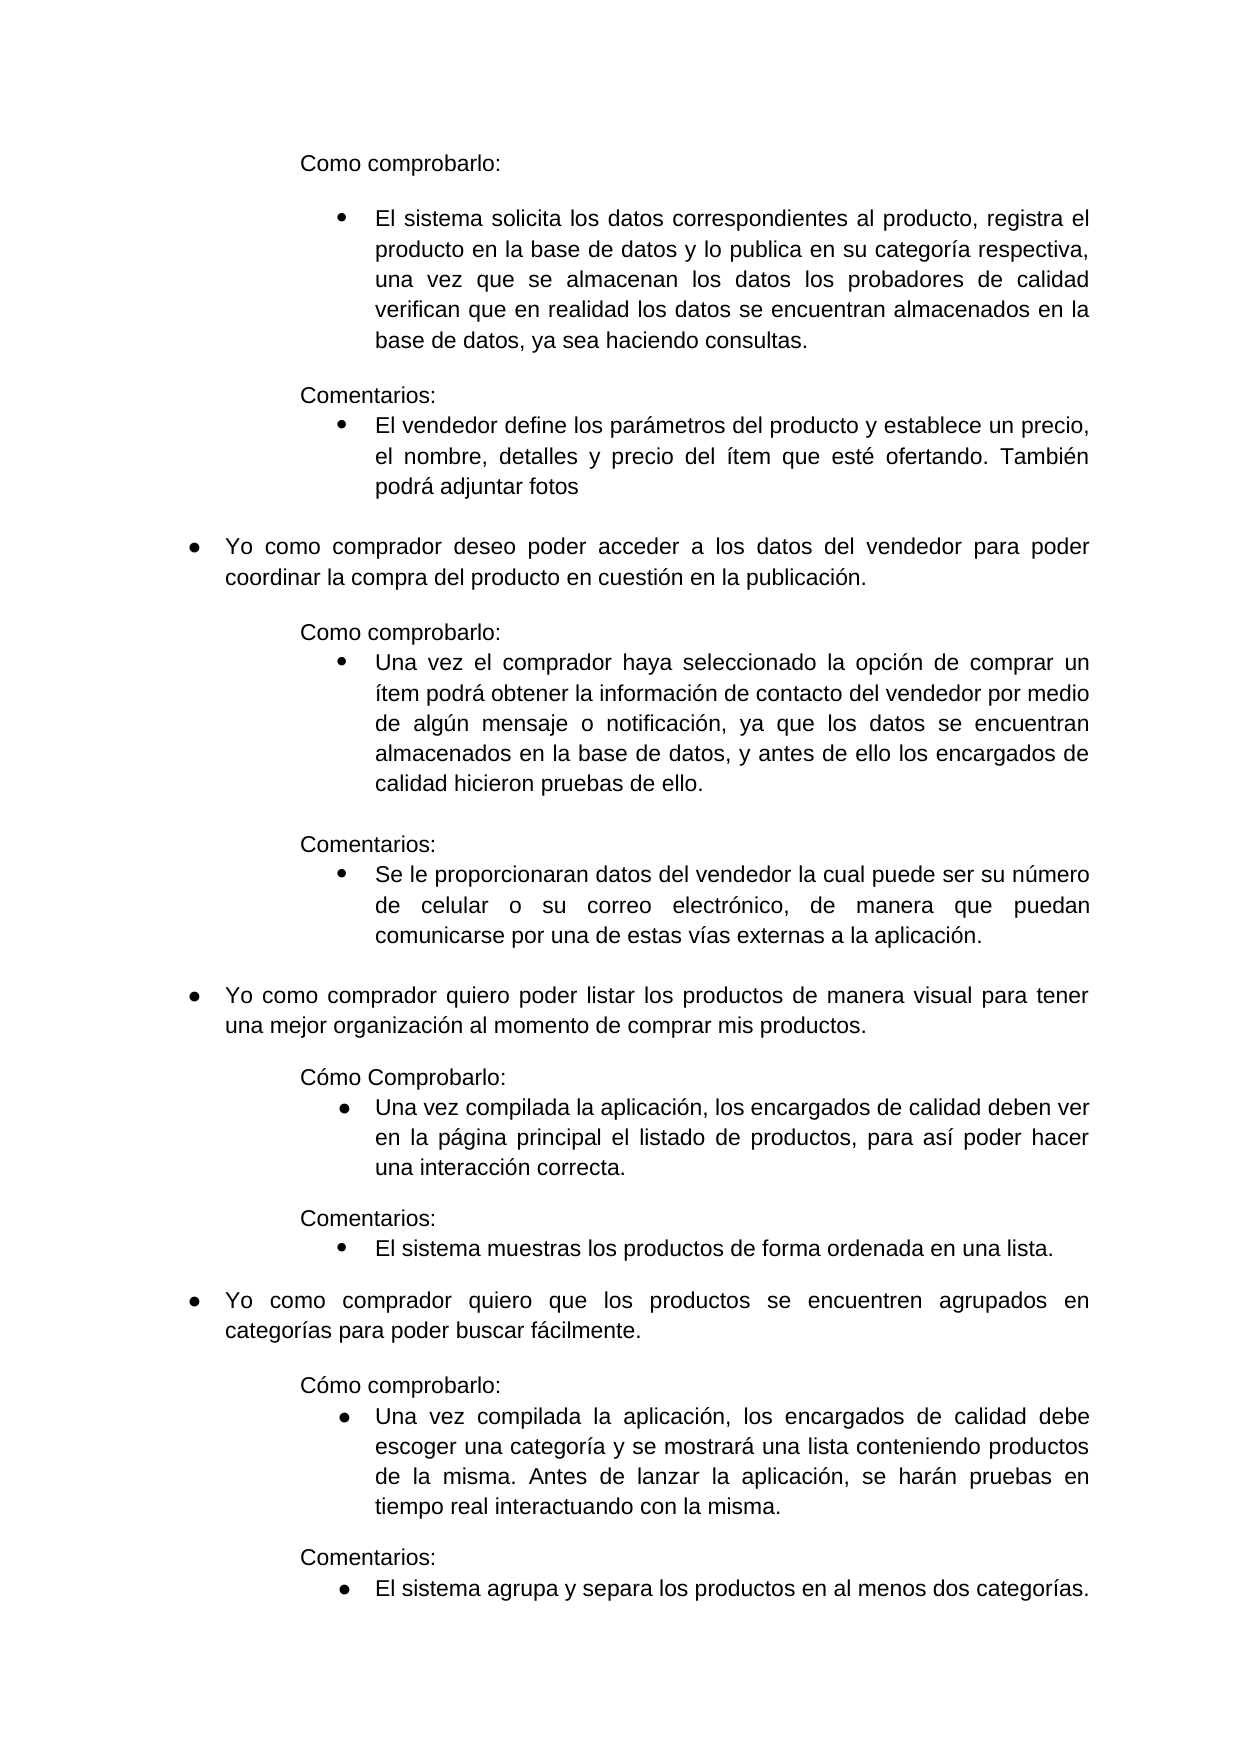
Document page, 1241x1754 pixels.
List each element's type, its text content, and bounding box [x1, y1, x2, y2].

list Yo como comprador quiero que los productos se encuentren agrupados en categorías para poder buscar fácilmente. [187, 1287, 1090, 1344]
text Cómo comprobarlo: [150, 1372, 1090, 1399]
text Como comprobarlo: [300, 619, 1090, 645]
text Comentarios: [150, 1544, 1090, 1571]
text Comentarios: [150, 382, 1090, 408]
list El sistema solicita los datos correspondientes al producto, registra el producto en la base de datos y lo publica en su categoría respectiva, una vez que se almacenan los datos los probadores de calidad verifican que en realidad los datos se encuentran almacenados en la base de datos, ya sea haciendo consultas. [337, 205, 1090, 353]
list Se le proporcionaran datos del vendedor la cual puede ser su número de celular o su correo electrónico, de manera que puedan comunicarse por una de estas vías externas a la aplicación. [337, 861, 1090, 948]
list Yo como comprador quiero poder listar los productos de manera visual para tener una mejor organización al momento de comprar mis productos. [187, 982, 1090, 1039]
text Como comprobarlo: [300, 150, 1090, 176]
list Una vez el comprador haya seleccionado la opción de comprar un ítem podrá obtener la información de contacto del vendedor por medio de algún mensaje o notificación, ya que los datos se encuentran almacenados en la base de datos, y antes de ello los encargados de calidad hicieron pruebas de ello. [337, 649, 1090, 797]
text Comentarios: [300, 1205, 1090, 1232]
text Cómo Comprobarlo: [225, 1063, 1090, 1090]
list Una vez compilada la aplicación, los encargados de calidad deben ver en la página principal el listado de productos, para así poder hacer una interacción correcta. [337, 1094, 1090, 1181]
list El vendedor define los parámetros del producto y establece un precio, el nombre, detalles y precio del ítem que esté ofertando. También podrá adjuntar fotos [337, 412, 1090, 499]
text Comentarios: [300, 831, 1090, 857]
list El sistema muestras los productos de forma ordenada en una lista. [337, 1235, 1090, 1262]
list Yo como comprador deseo poder acceder a los datos del vendedor para poder coordinar la compra del producto en cuestión en la publicación. [187, 533, 1090, 590]
list El sistema agrupa y separa los productos en al menos dos categorías. [337, 1574, 1090, 1601]
list Una vez compilada la aplicación, los encargados de calidad debe escoger una categoría y se mostrará una lista conteniendo productos de la misma. Antes de lanzar la aplicación, se harán pruebas en tiempo real interactuando con la misma. [337, 1403, 1090, 1520]
